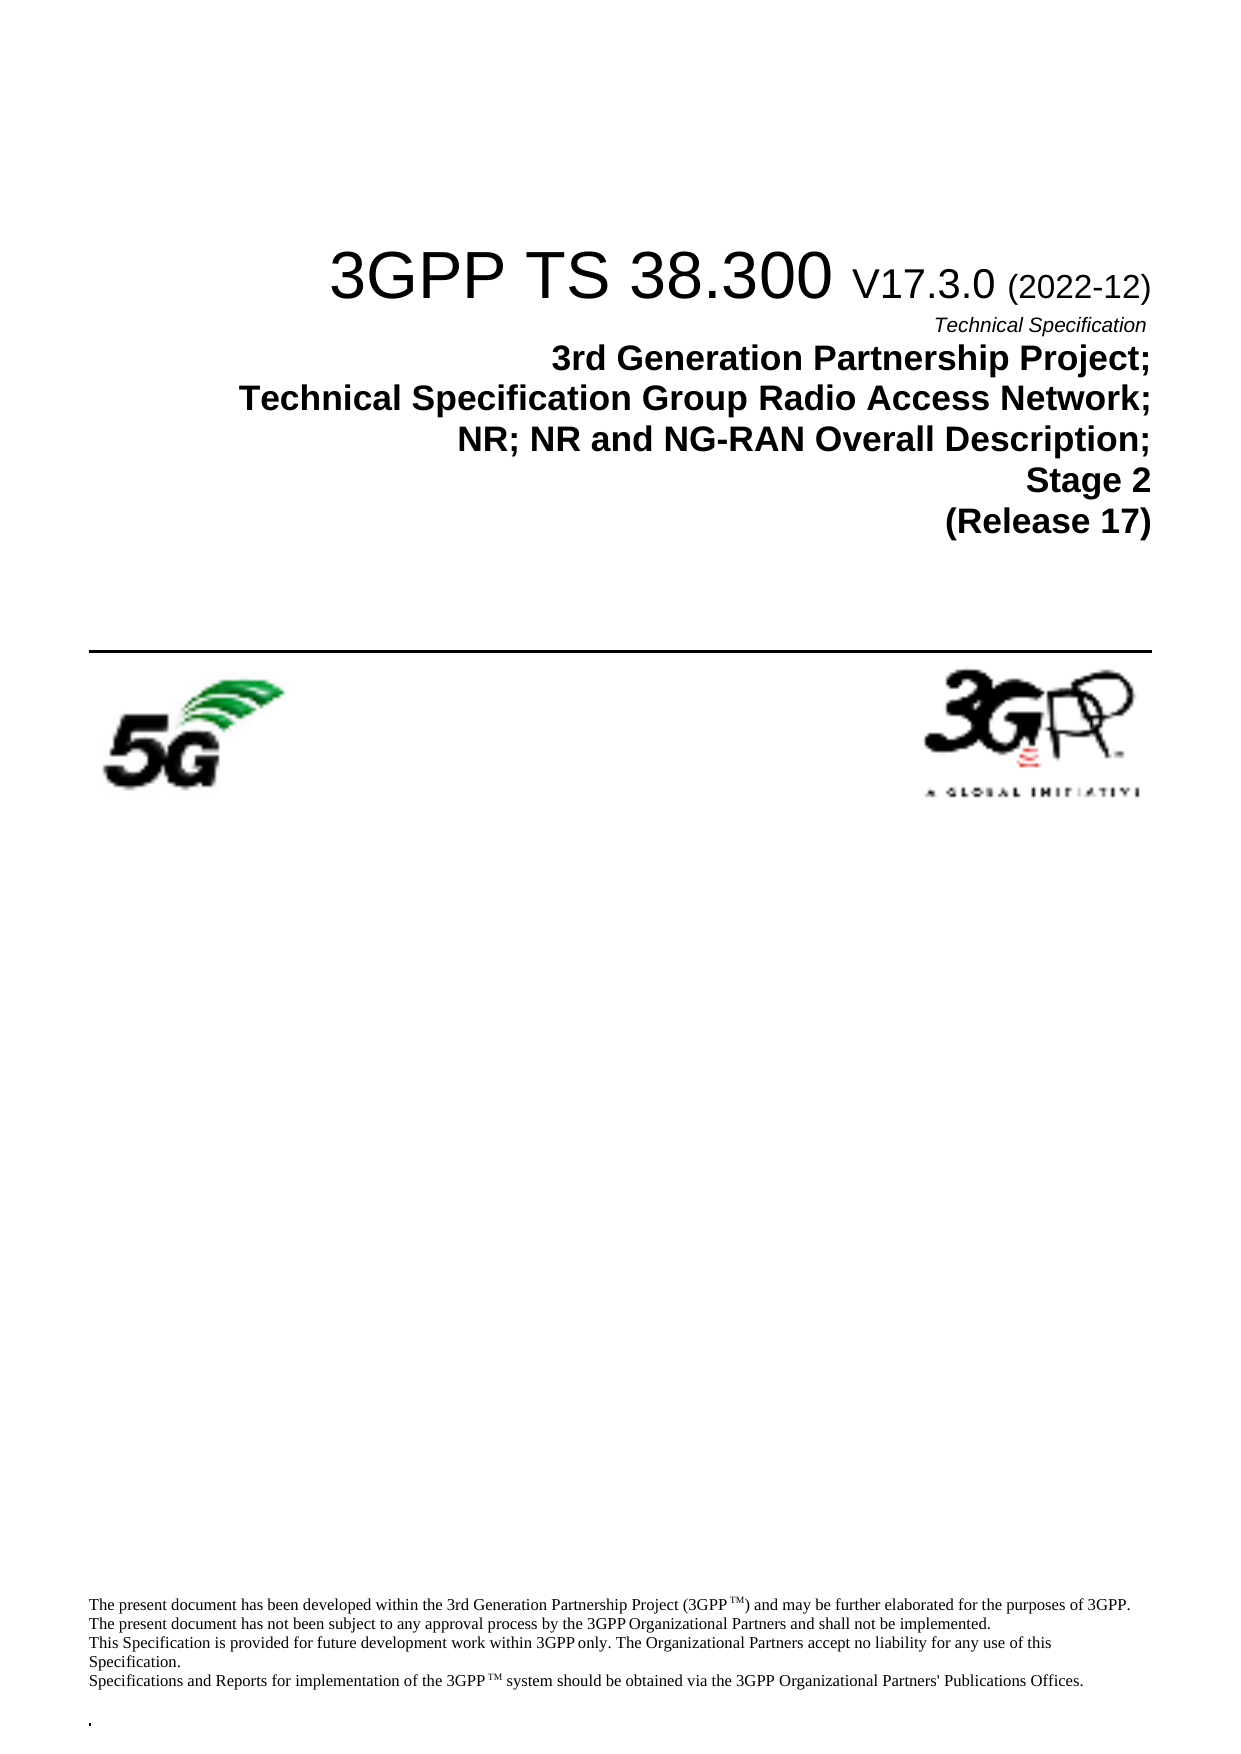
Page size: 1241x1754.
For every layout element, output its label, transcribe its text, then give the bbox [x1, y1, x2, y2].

text Technical Specification Group Radio Access Network; [89, 378, 1152, 418]
text 3rd Generation Partnership Project; [89, 337, 1152, 378]
text Stage 2 [89, 459, 1152, 500]
text (Release 17) [89, 500, 1152, 541]
text 3GPP TS 38.300 V17.3.0 (2022-12) [89, 236, 1152, 313]
text NR; NR and NG-RAN Overall Description; [89, 418, 1152, 459]
text The present document has been developed within the 3rd Generation Partnership Project (3GPP TM) and may be further elaborated for the purposes of 3GPP. The present document has not been subject to any approval process by the 3GPP Organizational Partners and shall not be implemented. This Specification is provided for future development work within 3GPP only. The Organizational Partners accept no liability for any use of this Specification. Specifications and Reports for implementation of the 3GPP TM system should be obtained via the 3GPP Organizational Partners' Publications Offices. [89, 1594, 1131, 1690]
text Technical Specification [89, 313, 1149, 337]
